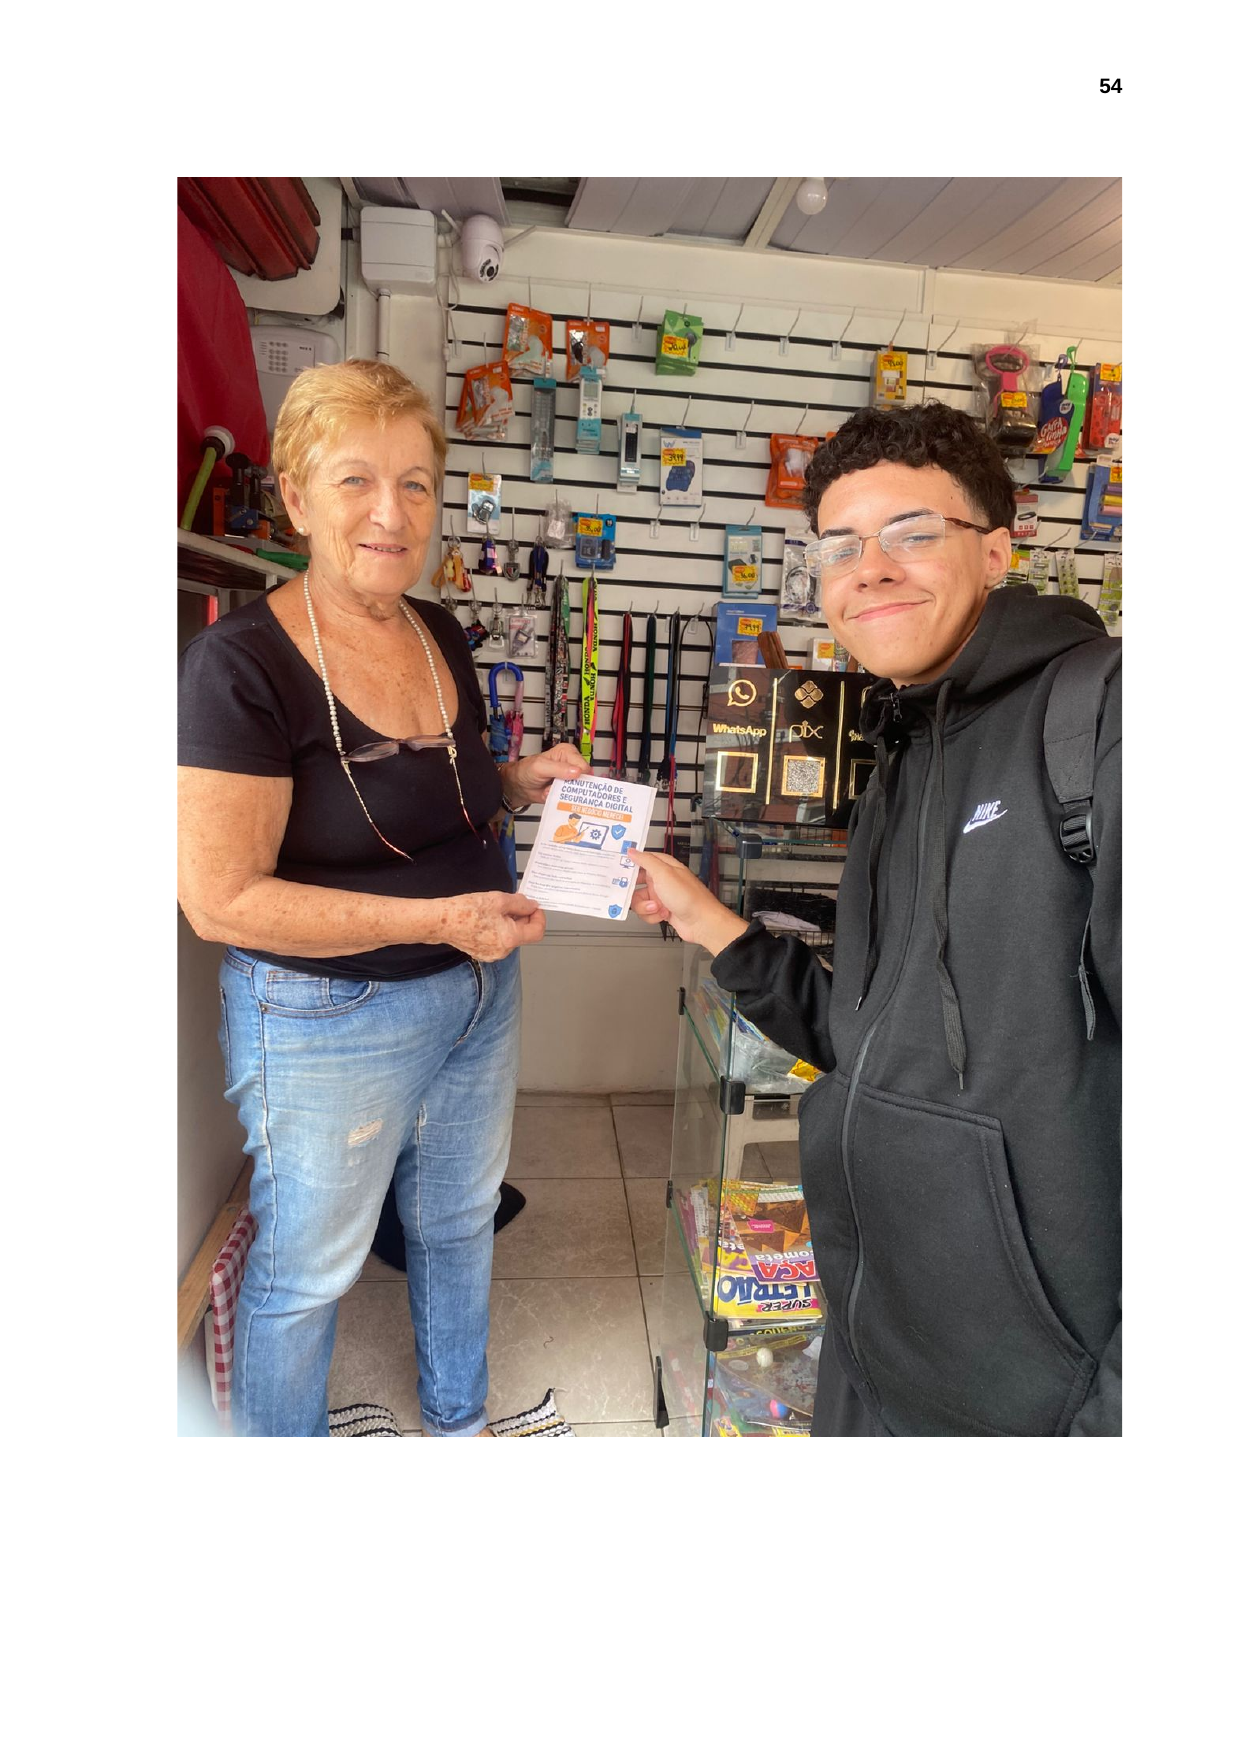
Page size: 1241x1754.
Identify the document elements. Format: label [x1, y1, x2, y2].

picture [177, 177, 1123, 1437]
